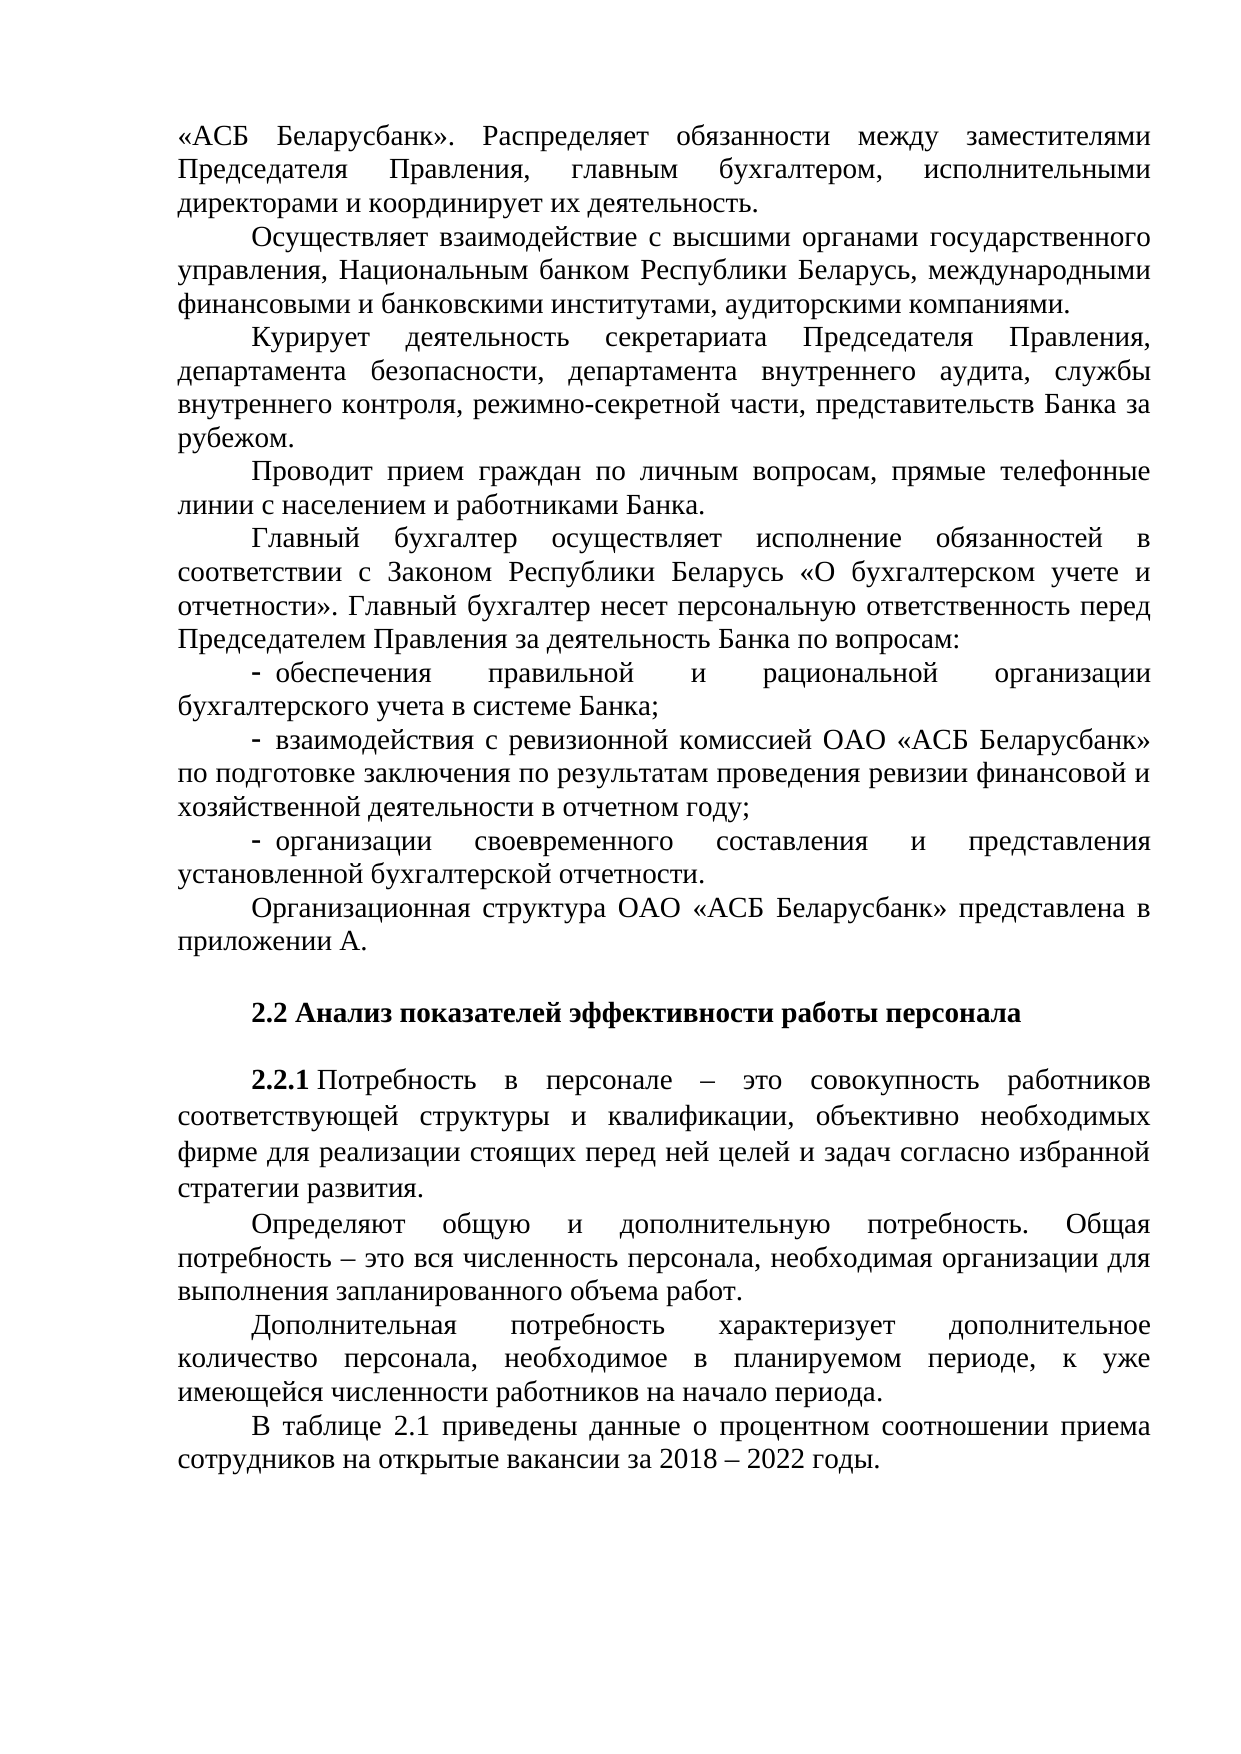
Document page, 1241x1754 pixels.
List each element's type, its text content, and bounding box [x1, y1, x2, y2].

list организации своевременного составления и представления установленной бухгалтерской отчетности. [177, 823, 1152, 890]
text Проводит прием граждан по личным вопросам, прямые телефонные линии с населением и работниками Банка. [177, 453, 1152, 521]
text Организационная структура ОАО «АСБ Беларусбанк» представлена в приложении А. [177, 890, 1152, 957]
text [177, 118, 1152, 219]
text Дополнительная потребность характеризует дополнительное количество персонала, необходимое в планируемом периоде, к уже имеющейся численности работников на начало периода. [177, 1307, 1152, 1408]
text Определяют общую и дополнительную потребность. Общая потребность – это вся численность персонала, необходимая организации для выполнения запланированного объема работ. [177, 1206, 1152, 1307]
list 2.2.1 Потребность в персонале – это совокупность работников соответствующей структуры и квалификации, объективно необходимых фирме для реализации стоящих перед ней целей и задач согласно избранной стратегии развития. [177, 1062, 1152, 1204]
text Осуществляет взаимодействие с высшими органами государственного управления, Национальным банком Республики Беларусь, международными финансовыми и банковскими институтами, аудиторскими компаниями. [177, 219, 1152, 319]
subtitle 2.2 Анализ показателей эффективности работы персонала [251, 995, 1152, 1028]
list обеспечения правильной и рациональной организации бухгалтерского учета в системе Банка; [177, 655, 1152, 722]
text Курирует деятельность секретариата Председателя Правления, департамента безопасности, департамента внутреннего аудита, службы внутреннего контроля, режимно-секретной части, представительств Банка за рубежом. [177, 319, 1152, 453]
list взаимодействия с ревизионной комиссией ОАО «АСБ Беларусбанк» по подготовке заключения по результатам проведения ревизии финансовой и хозяйственной деятельности в отчетном году; [177, 722, 1152, 823]
text Главный бухгалтер осуществляет исполнение обязанностей в соответствии с Законом Республики Беларусь «О бухгалтерском учете и отчетности». Главный бухгалтер несет персональную ответственность перед Председателем Правления за деятельность Банка по вопросам: [177, 521, 1152, 655]
text В таблице 2.1 приведены данные о процентном соотношении приема сотрудников на открытые вакансии за 2018 – 2022 годы. [177, 1408, 1152, 1475]
